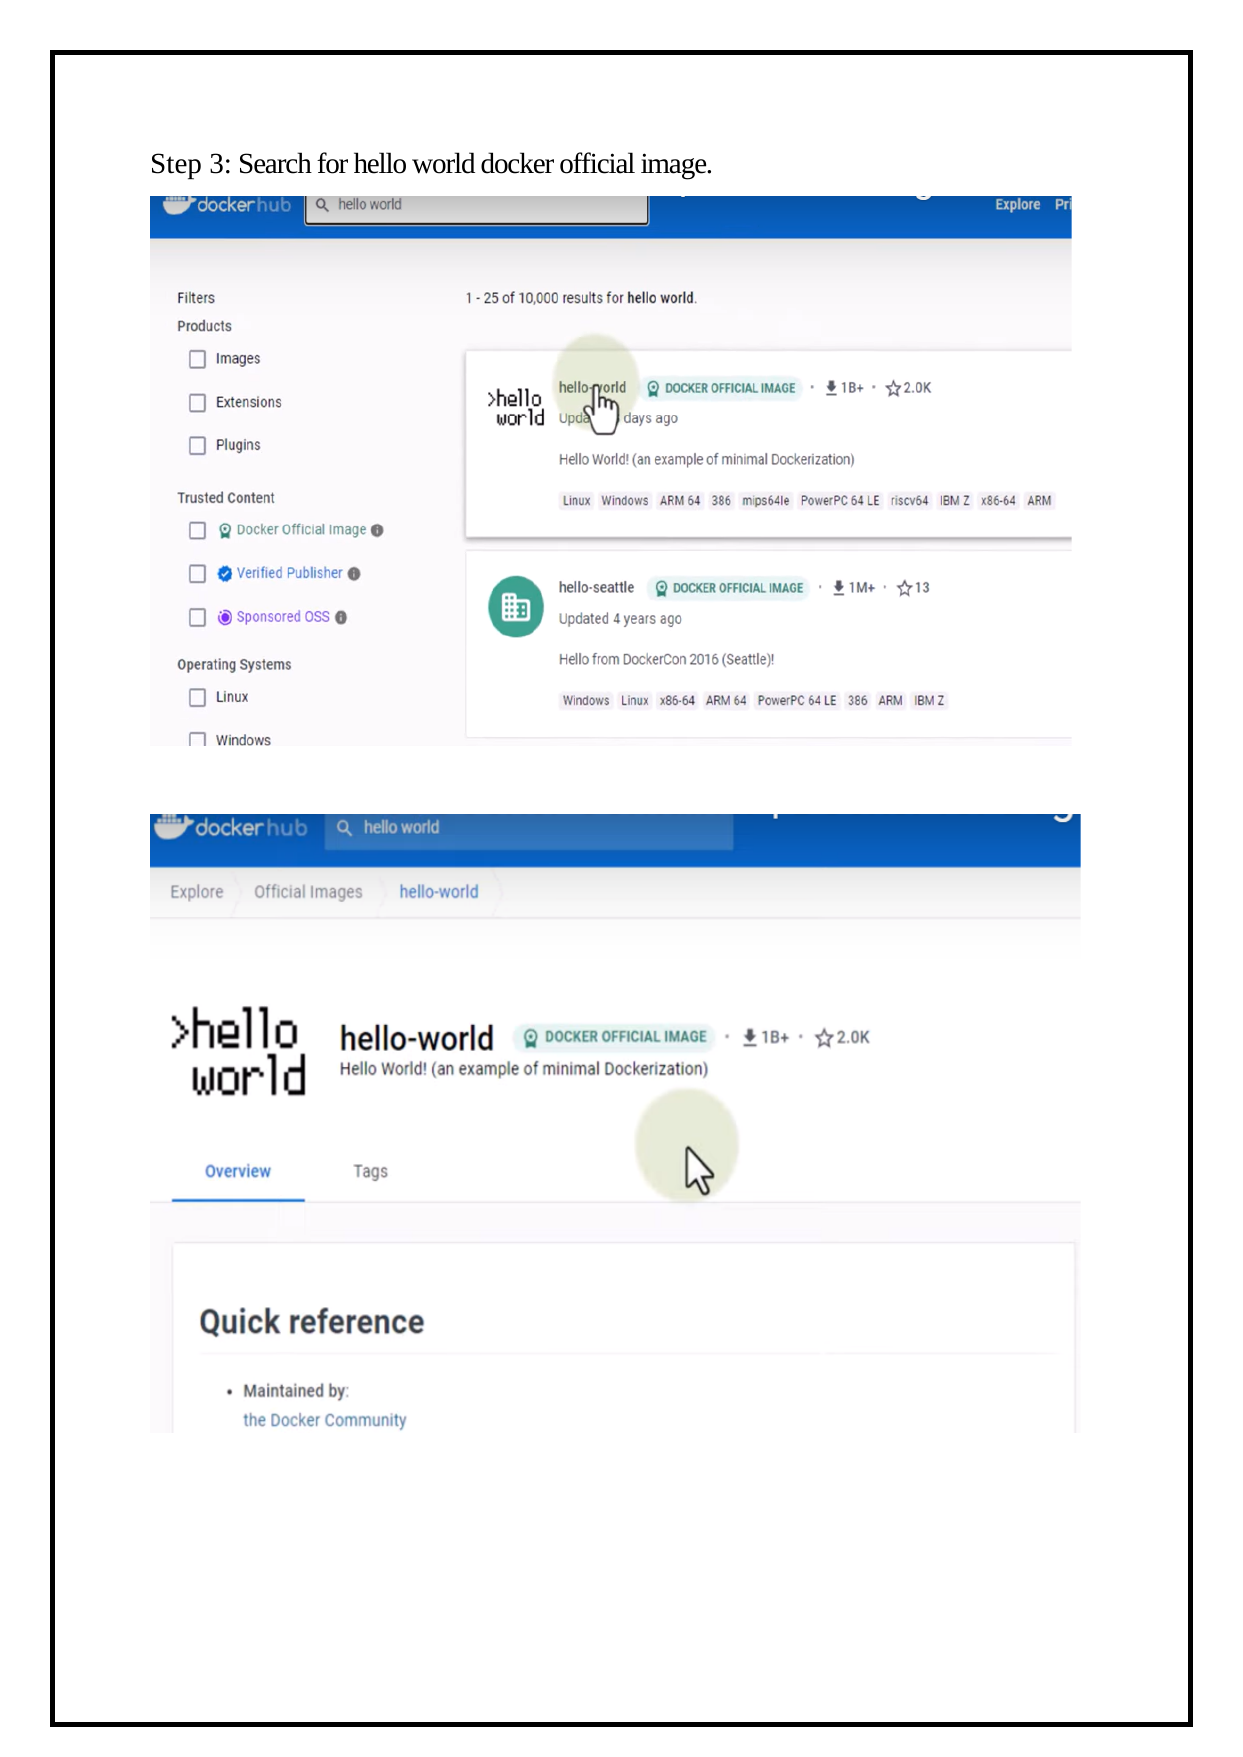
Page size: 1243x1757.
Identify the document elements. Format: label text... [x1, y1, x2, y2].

picture [150, 196, 1072, 746]
text Step 3: Search for hello world docker official image. [150, 146, 1153, 179]
picture [150, 814, 1081, 1433]
